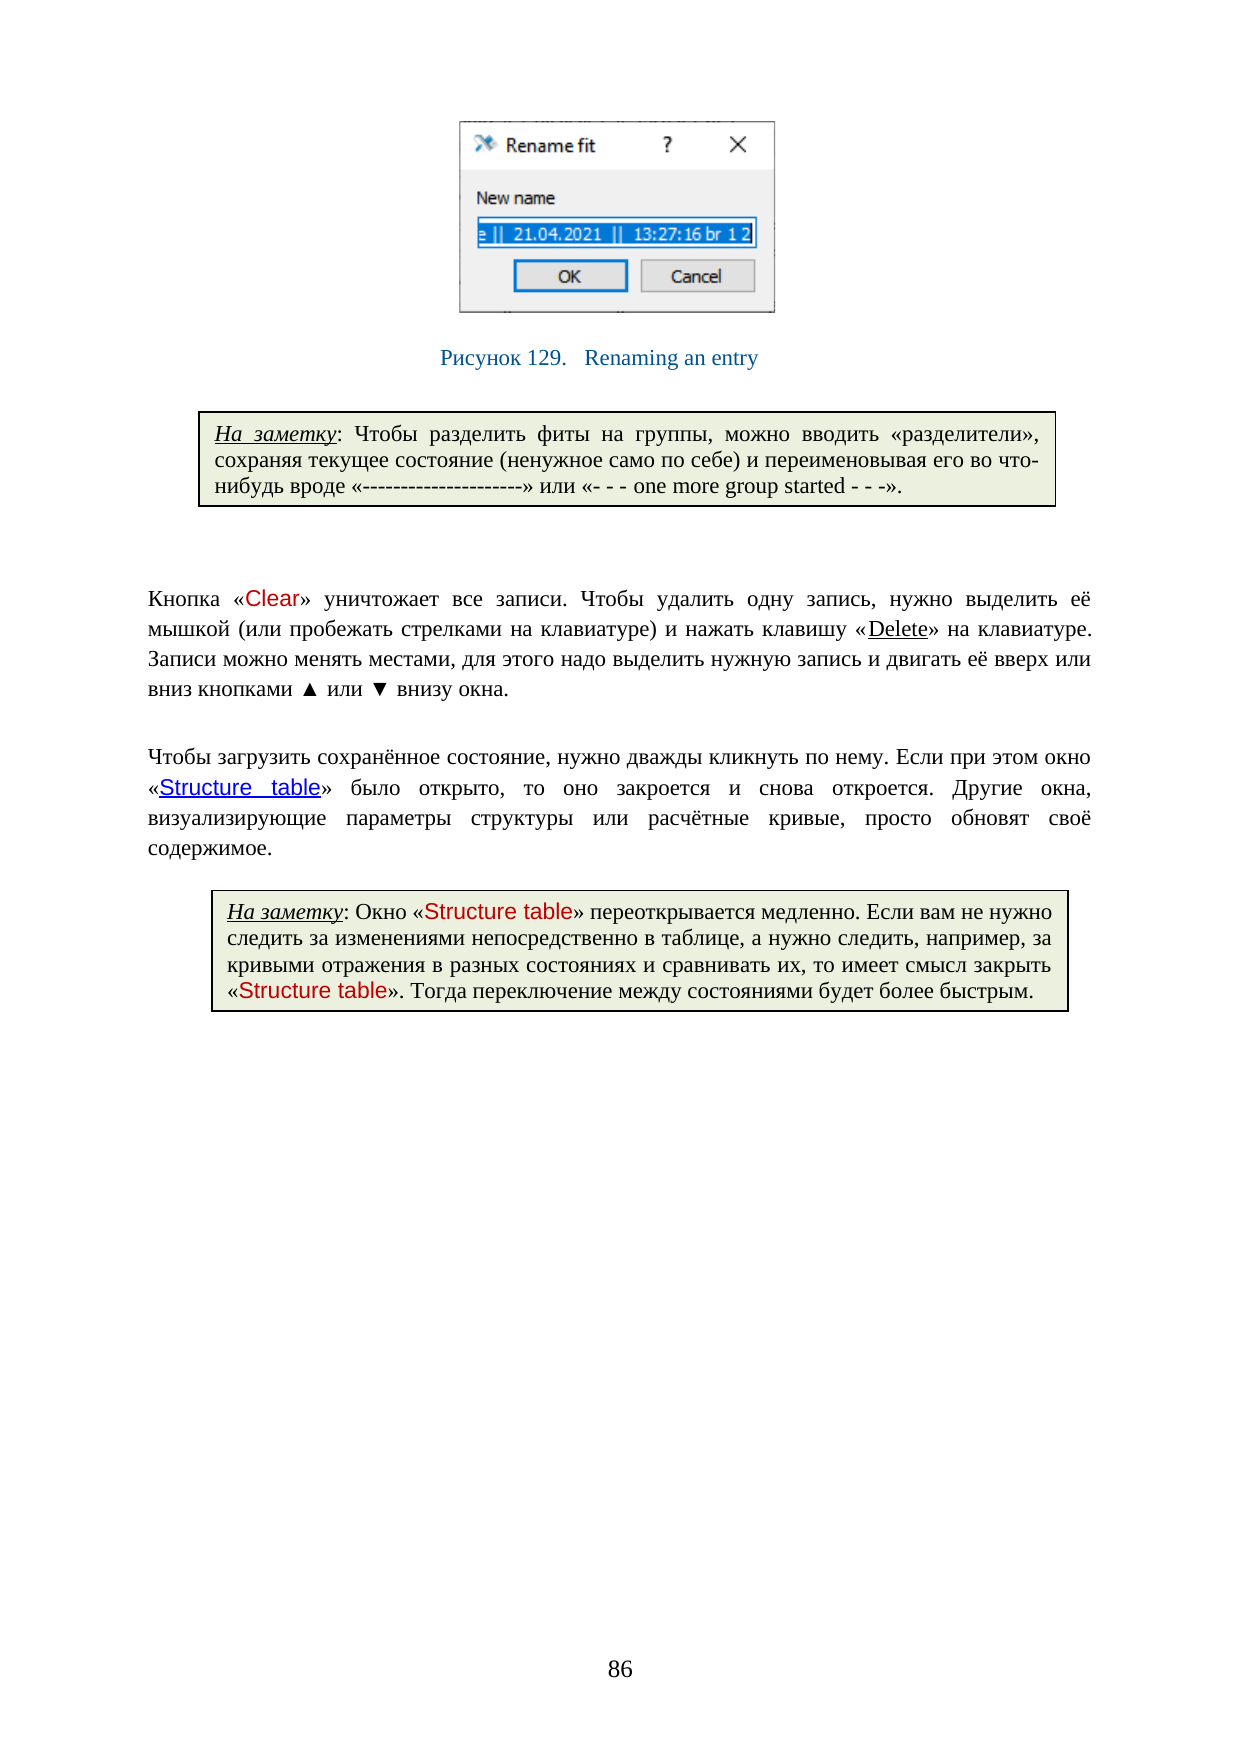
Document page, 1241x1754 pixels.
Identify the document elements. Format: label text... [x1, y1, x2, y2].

text Чтобы загрузить сохранённое состояние, нужно дважды кликнуть по нему. Если при этом окно «Structure table» было открыто, то оно закроется и снова откроется. Другие окна, визуализирующие параметры структуры или расчётные кривые, просто обновят своё содержимое. [148, 743, 1093, 860]
text Кнопка «Clear» уничтожает все записи. Чтобы удалить одну запись, нужно выделить её мышкой (или пробежать стрелками на клавиатуре) и нажать клавишу «Delete» на клавиатуре. Записи можно менять местами, для этого надо выделить нужную запись и двигать её вверх или вниз кнопками ▲ или ▼ внизу окна. [148, 412, 1093, 702]
picture [459, 121, 776, 313]
